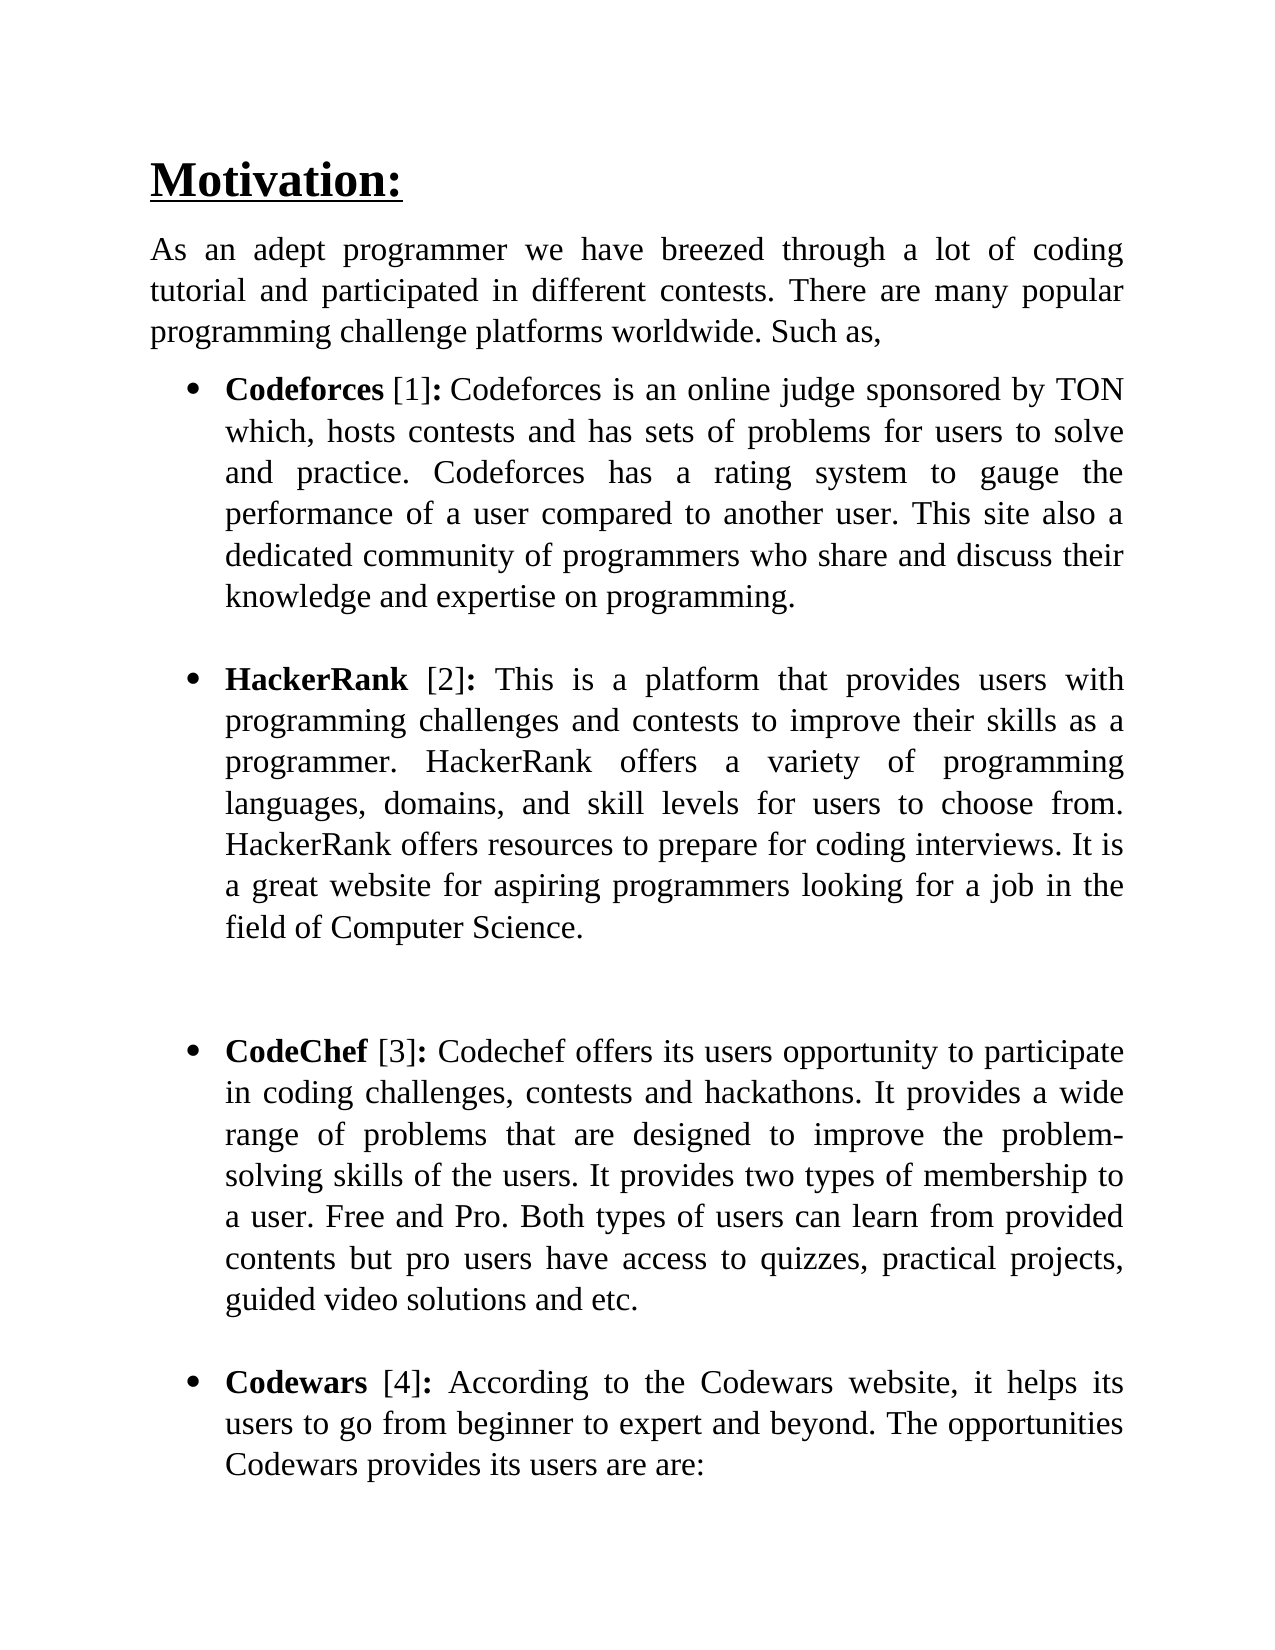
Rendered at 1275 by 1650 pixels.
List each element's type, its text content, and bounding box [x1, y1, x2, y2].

text As an adept programmer we have breezed through a lot of coding tutorial and participated in different contests. There are many popular programming challenge platforms worldwide. Such as, [150, 229, 1125, 350]
text Motivation: [150, 150, 1125, 207]
list Codeforces : Codeforces is an online judge sponsored by TON which, hosts contests and has sets of problems for users to solve and practice. Codeforces has a rating system to gauge the performance of a user compared to another user. This site also a dedicated community of programmers who share and discuss their knowledge and expertise on programming. [187, 369, 1125, 614]
list HackerRank : This is a platform that provides users with programming challenges and contests to improve their skills as a programmer. HackerRank offers a variety of programming languages, domains, and skill levels for users to choose from. HackerRank offers resources to prepare for coding interviews. It is a great website for aspiring programmers looking for a job in the field of Computer Science. [187, 659, 1125, 945]
list Codewars : According to the Codewars website, it helps its users to go from beginner to expert and beyond. The opportunities Codewars provides its users are are: [187, 1362, 1125, 1483]
list CodeChef : Codechef offers its users opportunity to participate in coding challenges, contests and hackathons. It provides a wide range of problems that are designed to improve the problem-solving skills of the users. It provides two types of membership to a user. Free and Pro. Both types of users can learn from provided contents but pro users have access to quizzes, practical projects, guided video solutions and etc. [187, 1031, 1125, 1318]
